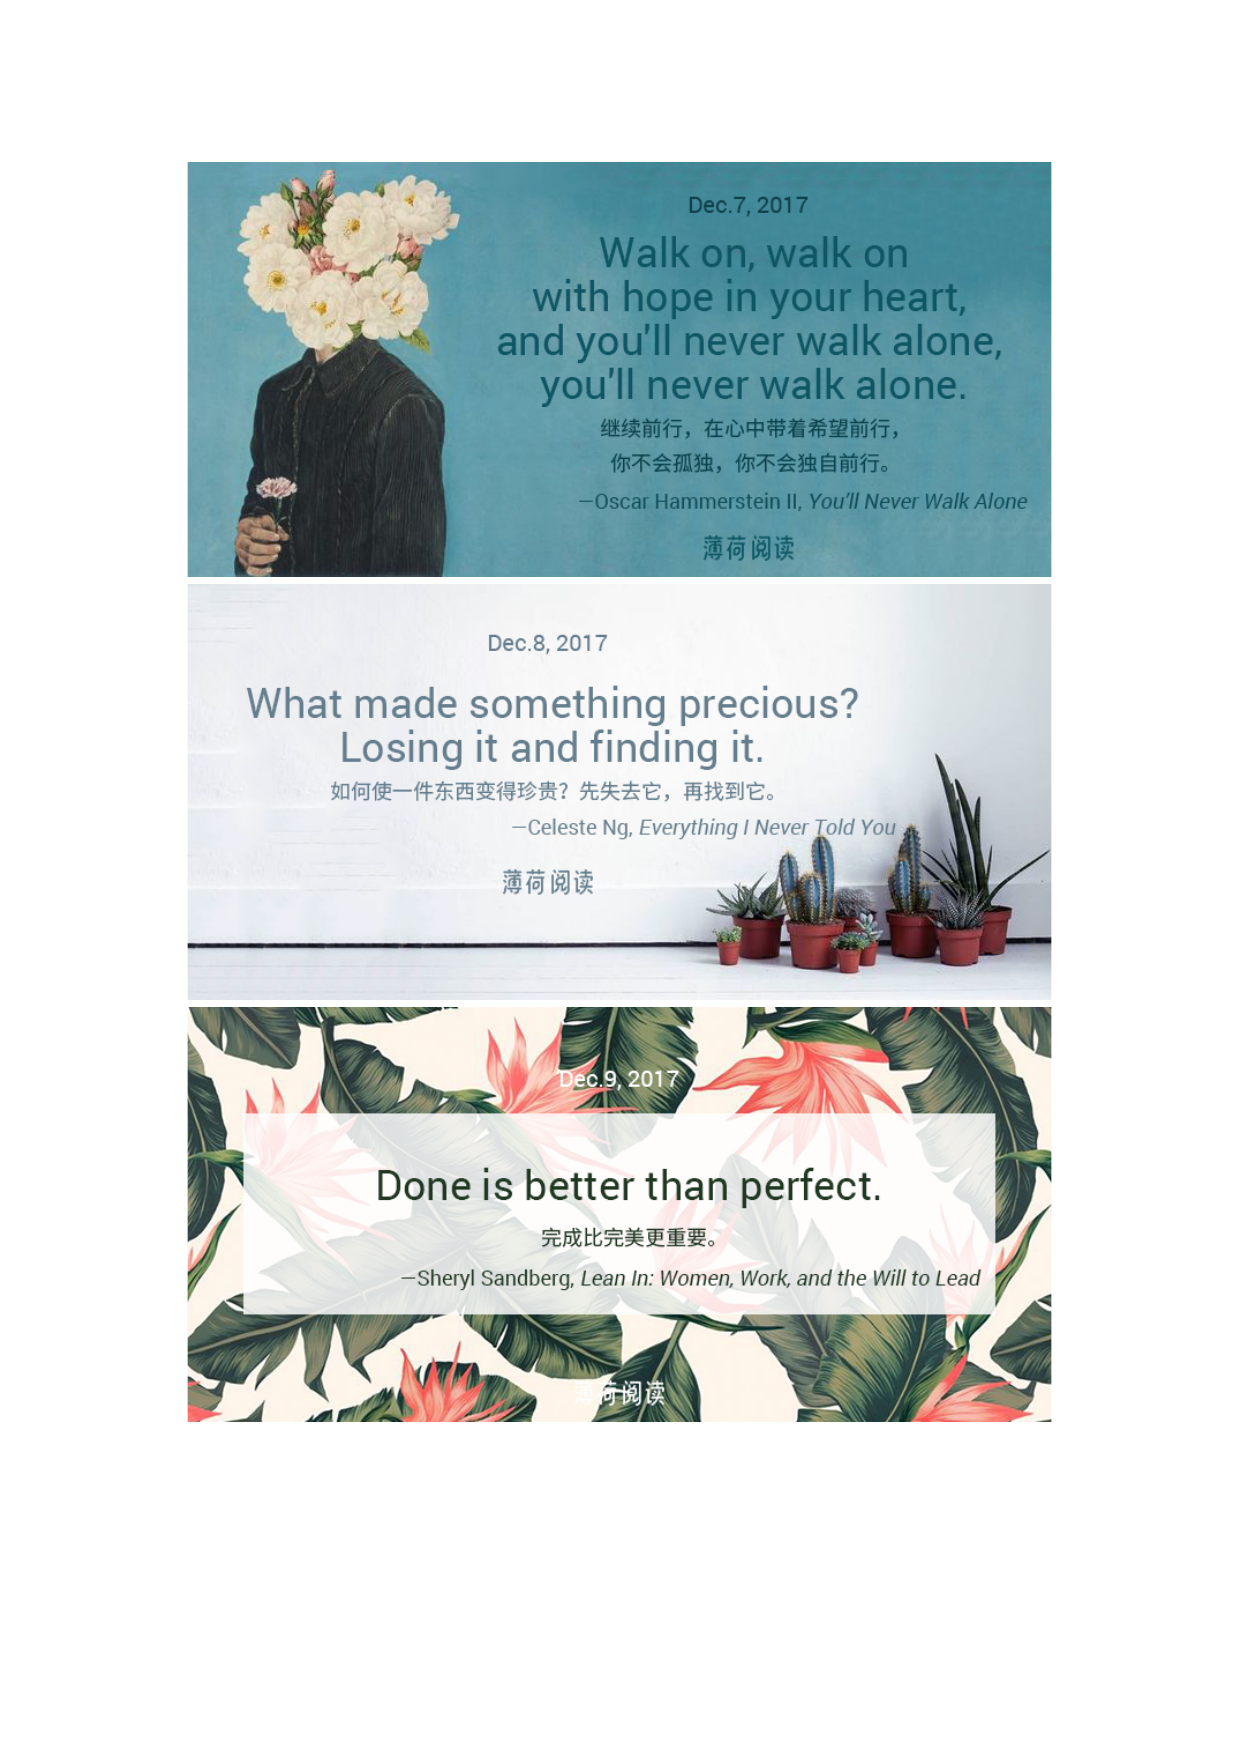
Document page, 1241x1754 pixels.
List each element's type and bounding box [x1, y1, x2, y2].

picture [187, 162, 1052, 577]
picture [187, 584, 1052, 1000]
picture [187, 1007, 1052, 1422]
